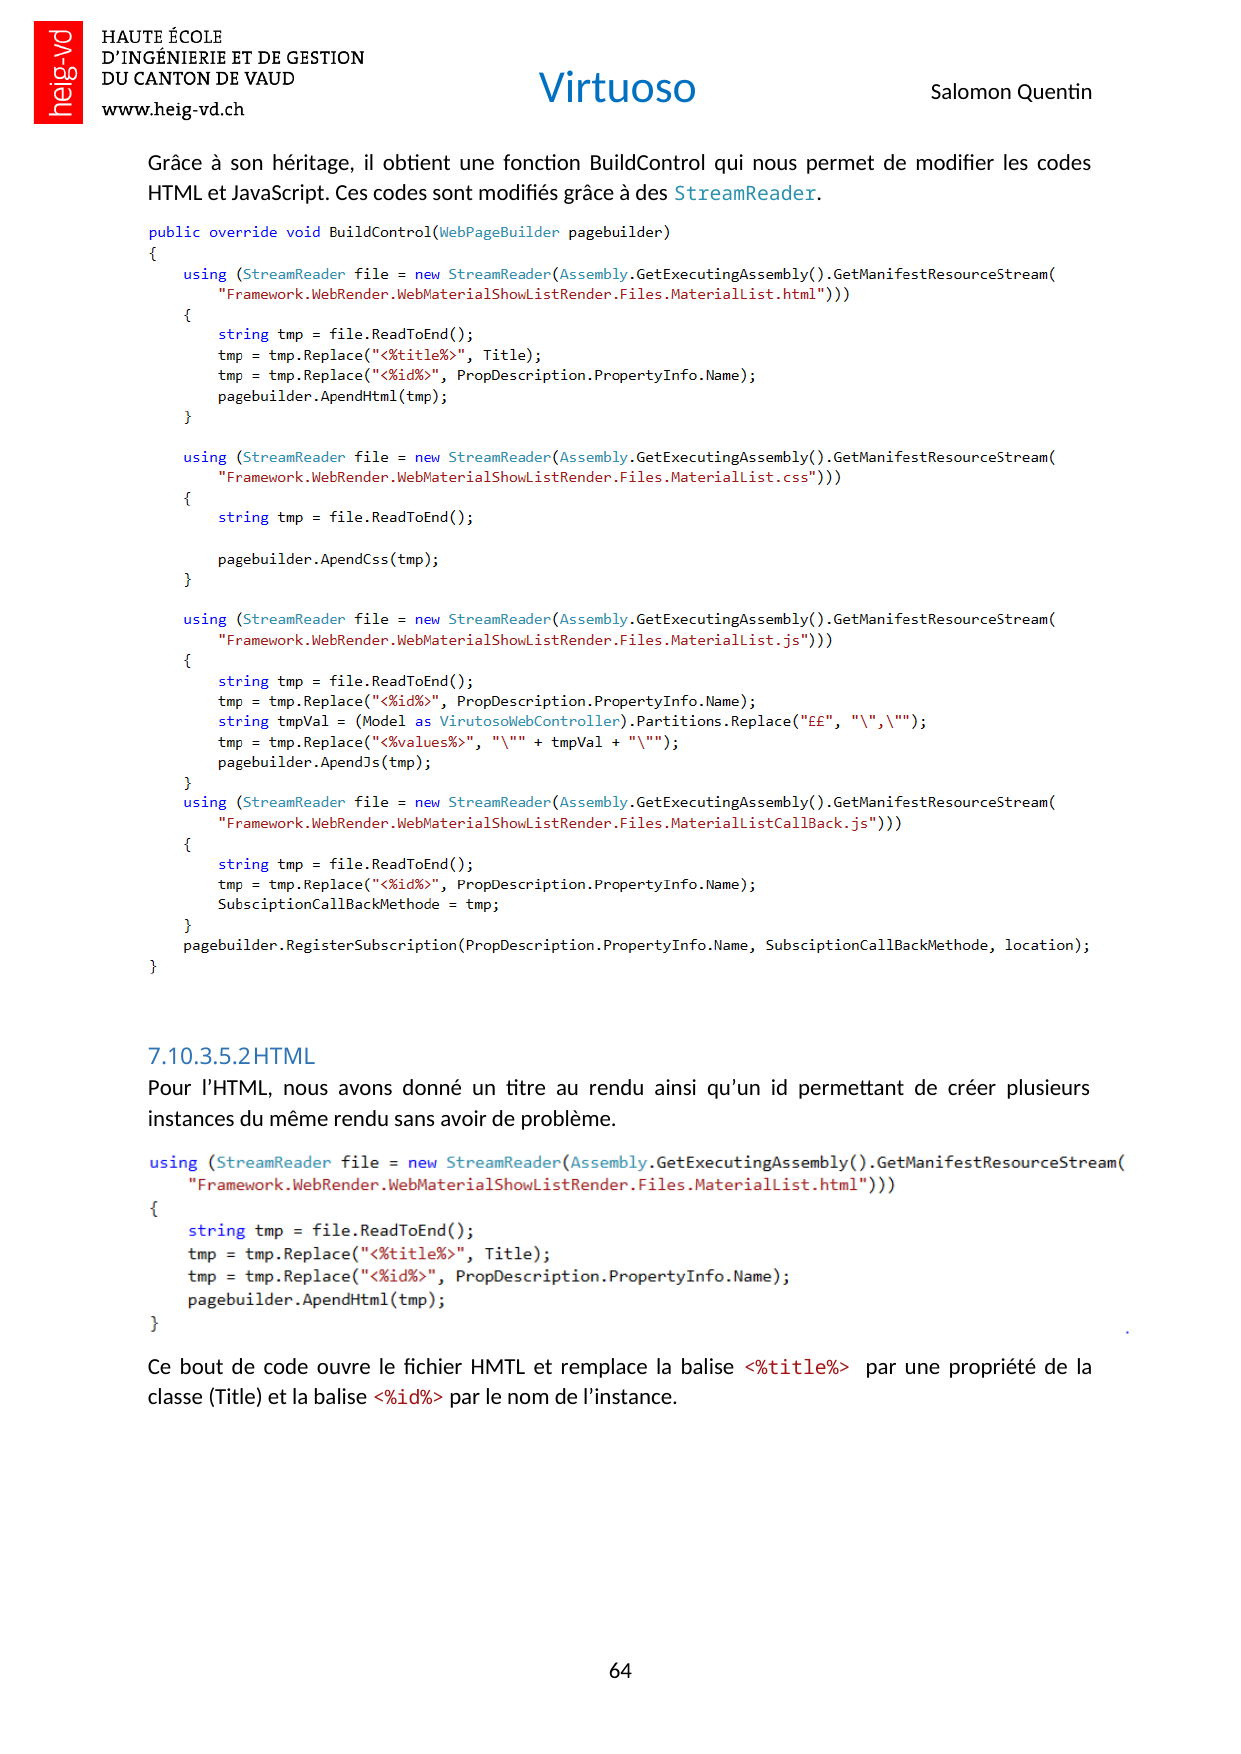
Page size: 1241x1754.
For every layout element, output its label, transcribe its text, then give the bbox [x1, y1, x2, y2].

text Grâce à son héritage, il obtient une fonction BuildControl qui nous permet de modifier les codes HTML et JavaScript. Ces codes sont modifiés grâce à des StreamReader. [148, 148, 1093, 206]
picture [147, 1150, 1129, 1334]
picture [147, 224, 1093, 974]
text Pour l’HTML, nous avons donné un titre au rendu ainsi qu’un id permettant de créer plusieurs instances du même rendu sans avoir de problème. [148, 1073, 1093, 1132]
subtitle HTML [148, 1040, 1093, 1071]
picture [33, 21, 364, 124]
text Ce bout de code ouvre le fichier HMTL et remplace la balise <%title%> par une propriété de la classe (Title) et la balise <%id%> par le nom de l’instance. [148, 1352, 1093, 1411]
